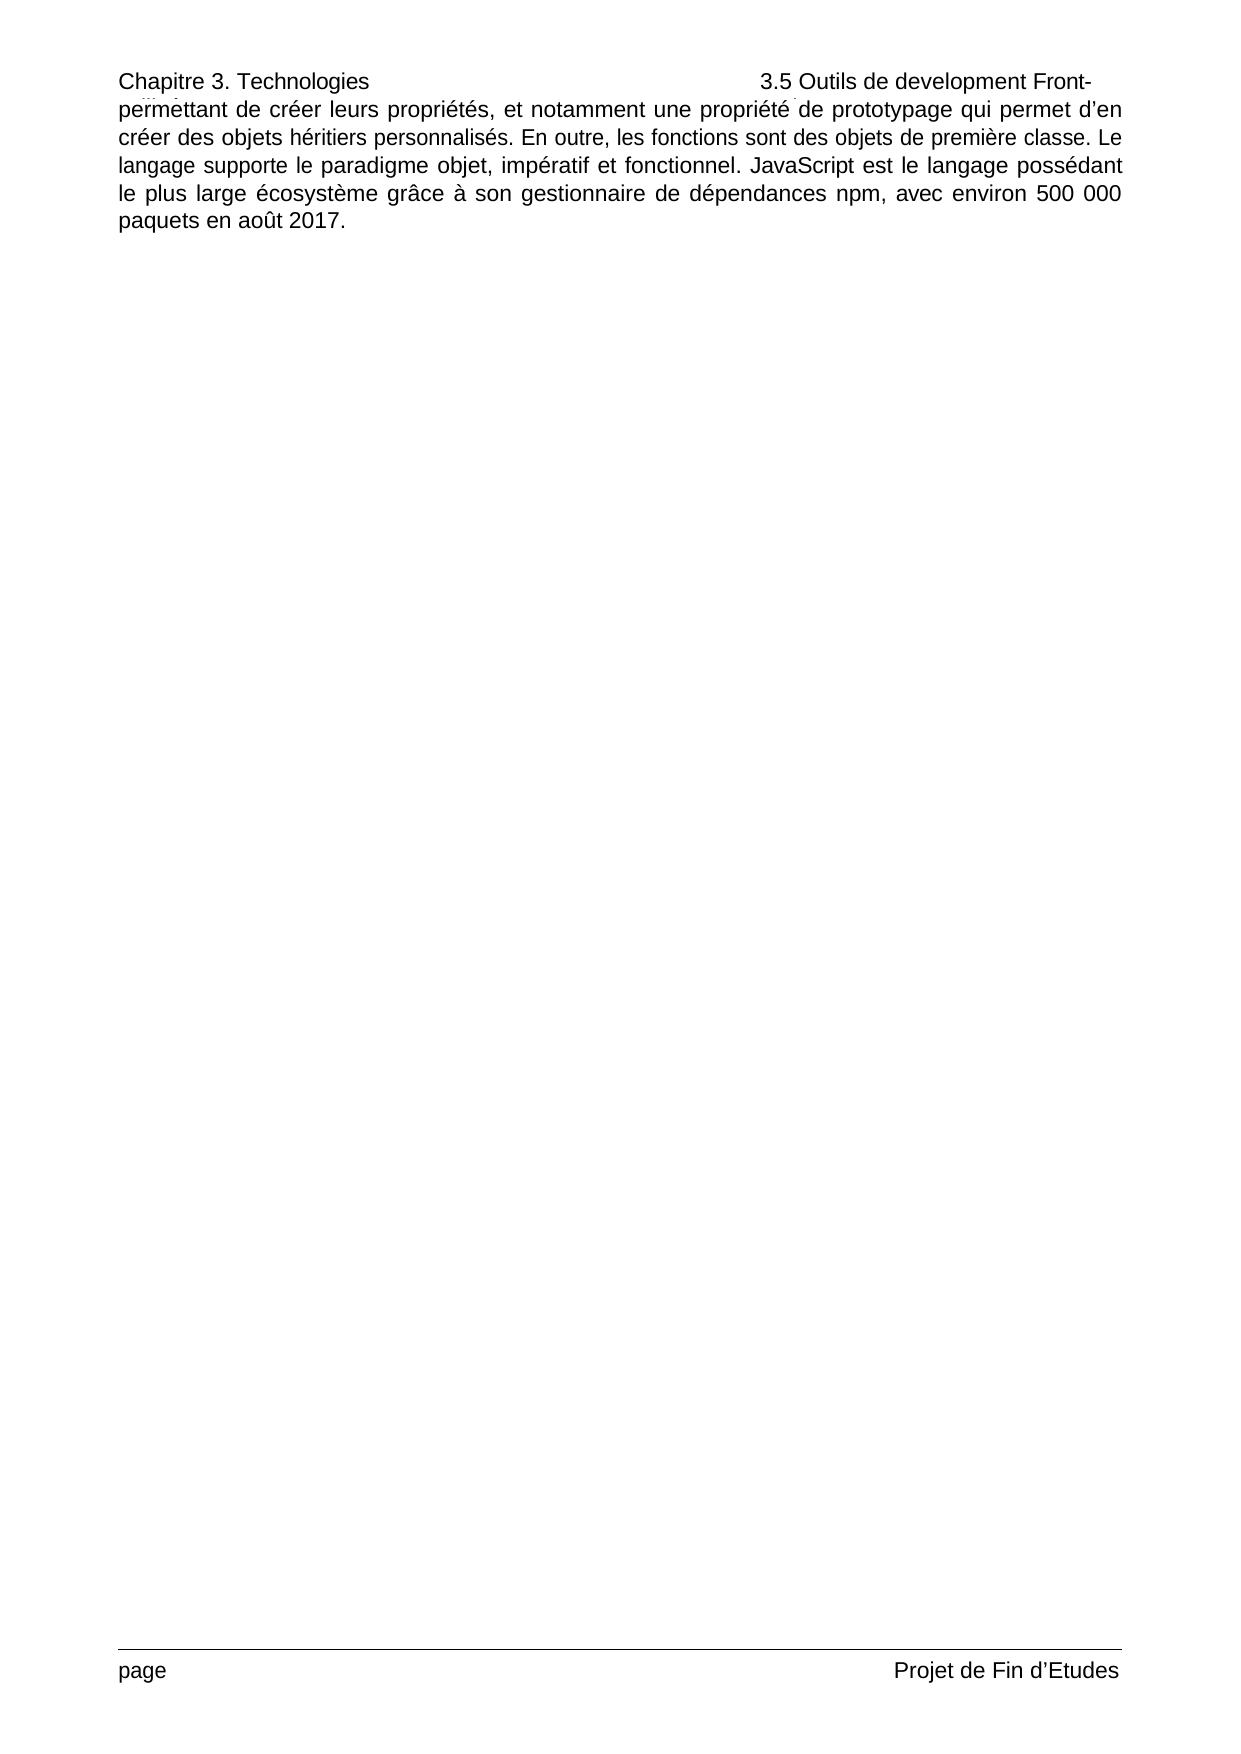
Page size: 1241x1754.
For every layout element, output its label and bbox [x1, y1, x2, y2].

text [118, 96, 1123, 234]
